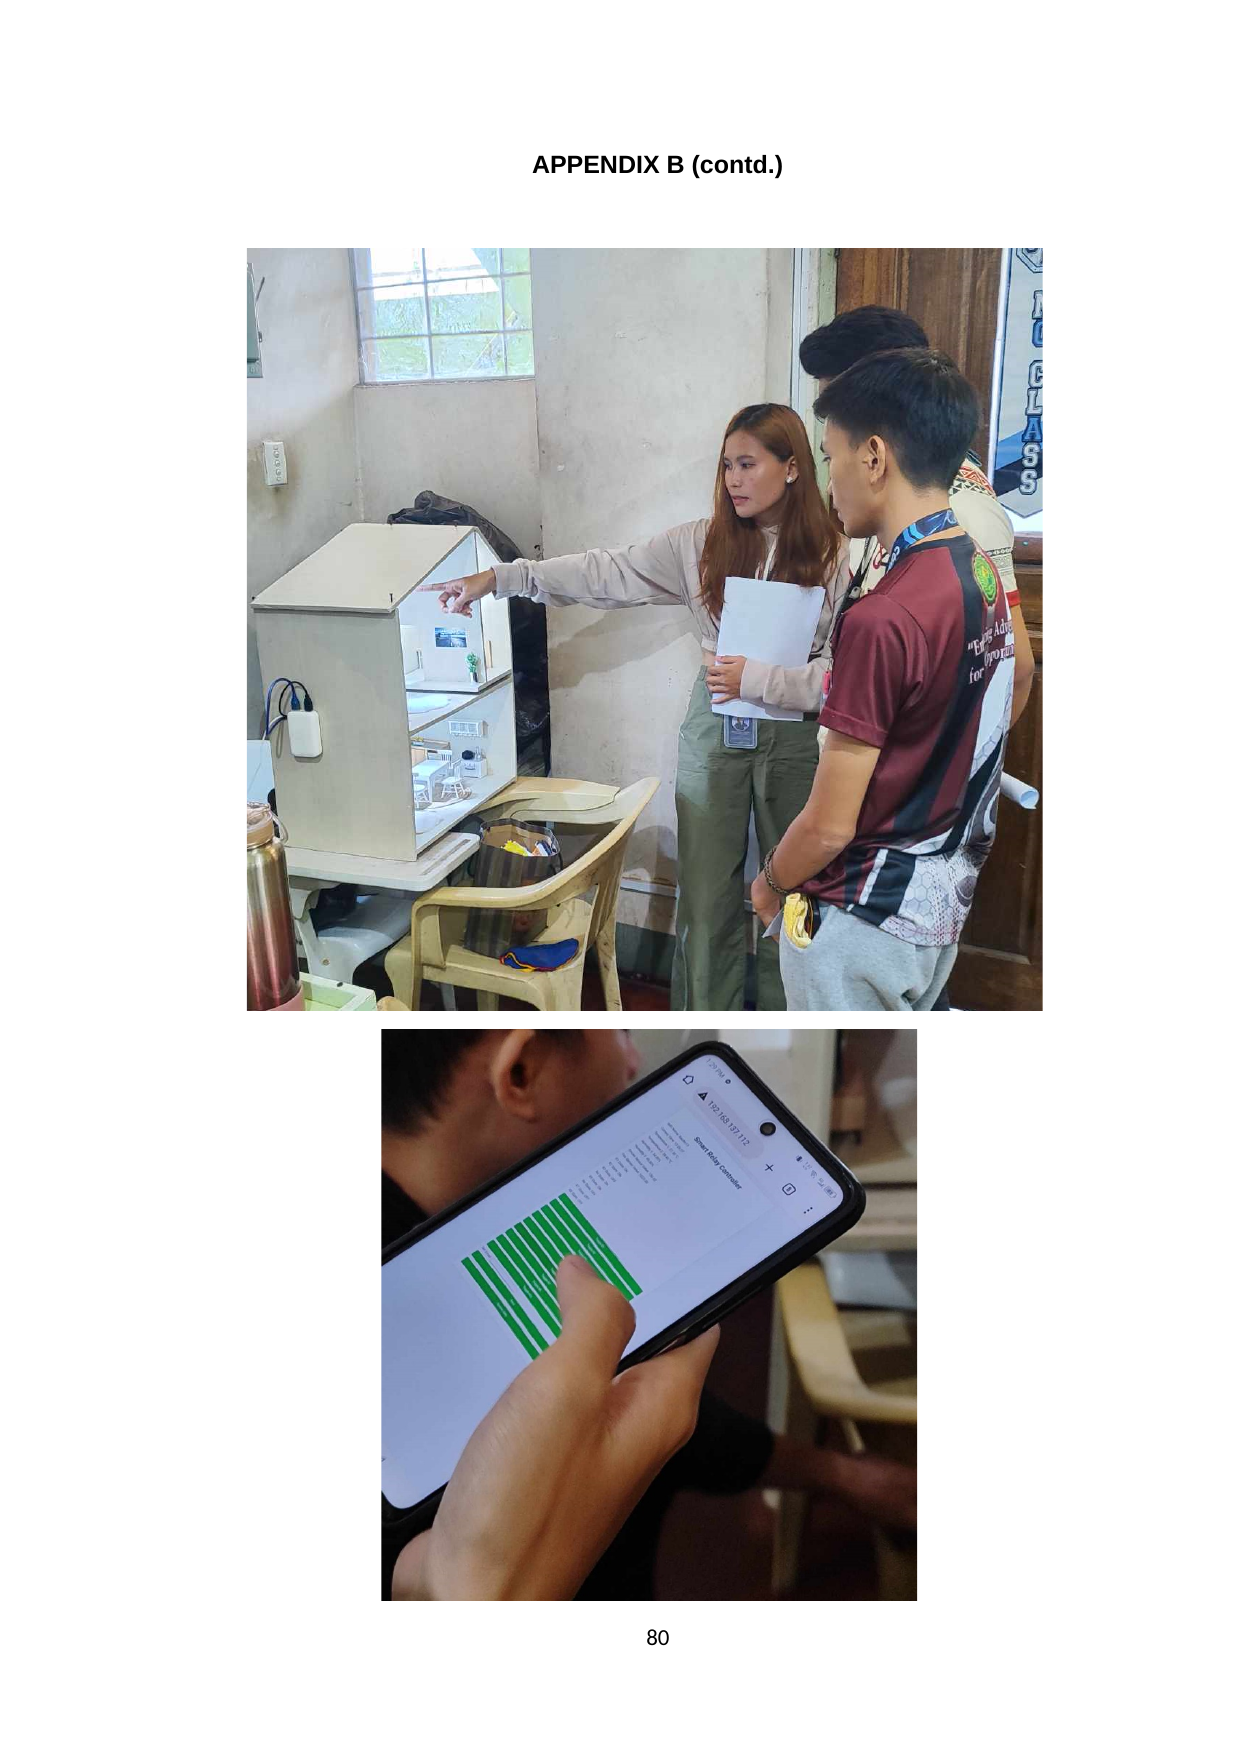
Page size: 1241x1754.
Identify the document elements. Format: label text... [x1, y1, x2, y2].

text APPENDIX B (contd.) [225, 150, 1090, 179]
picture [246, 248, 1043, 1011]
picture [381, 1029, 918, 1601]
